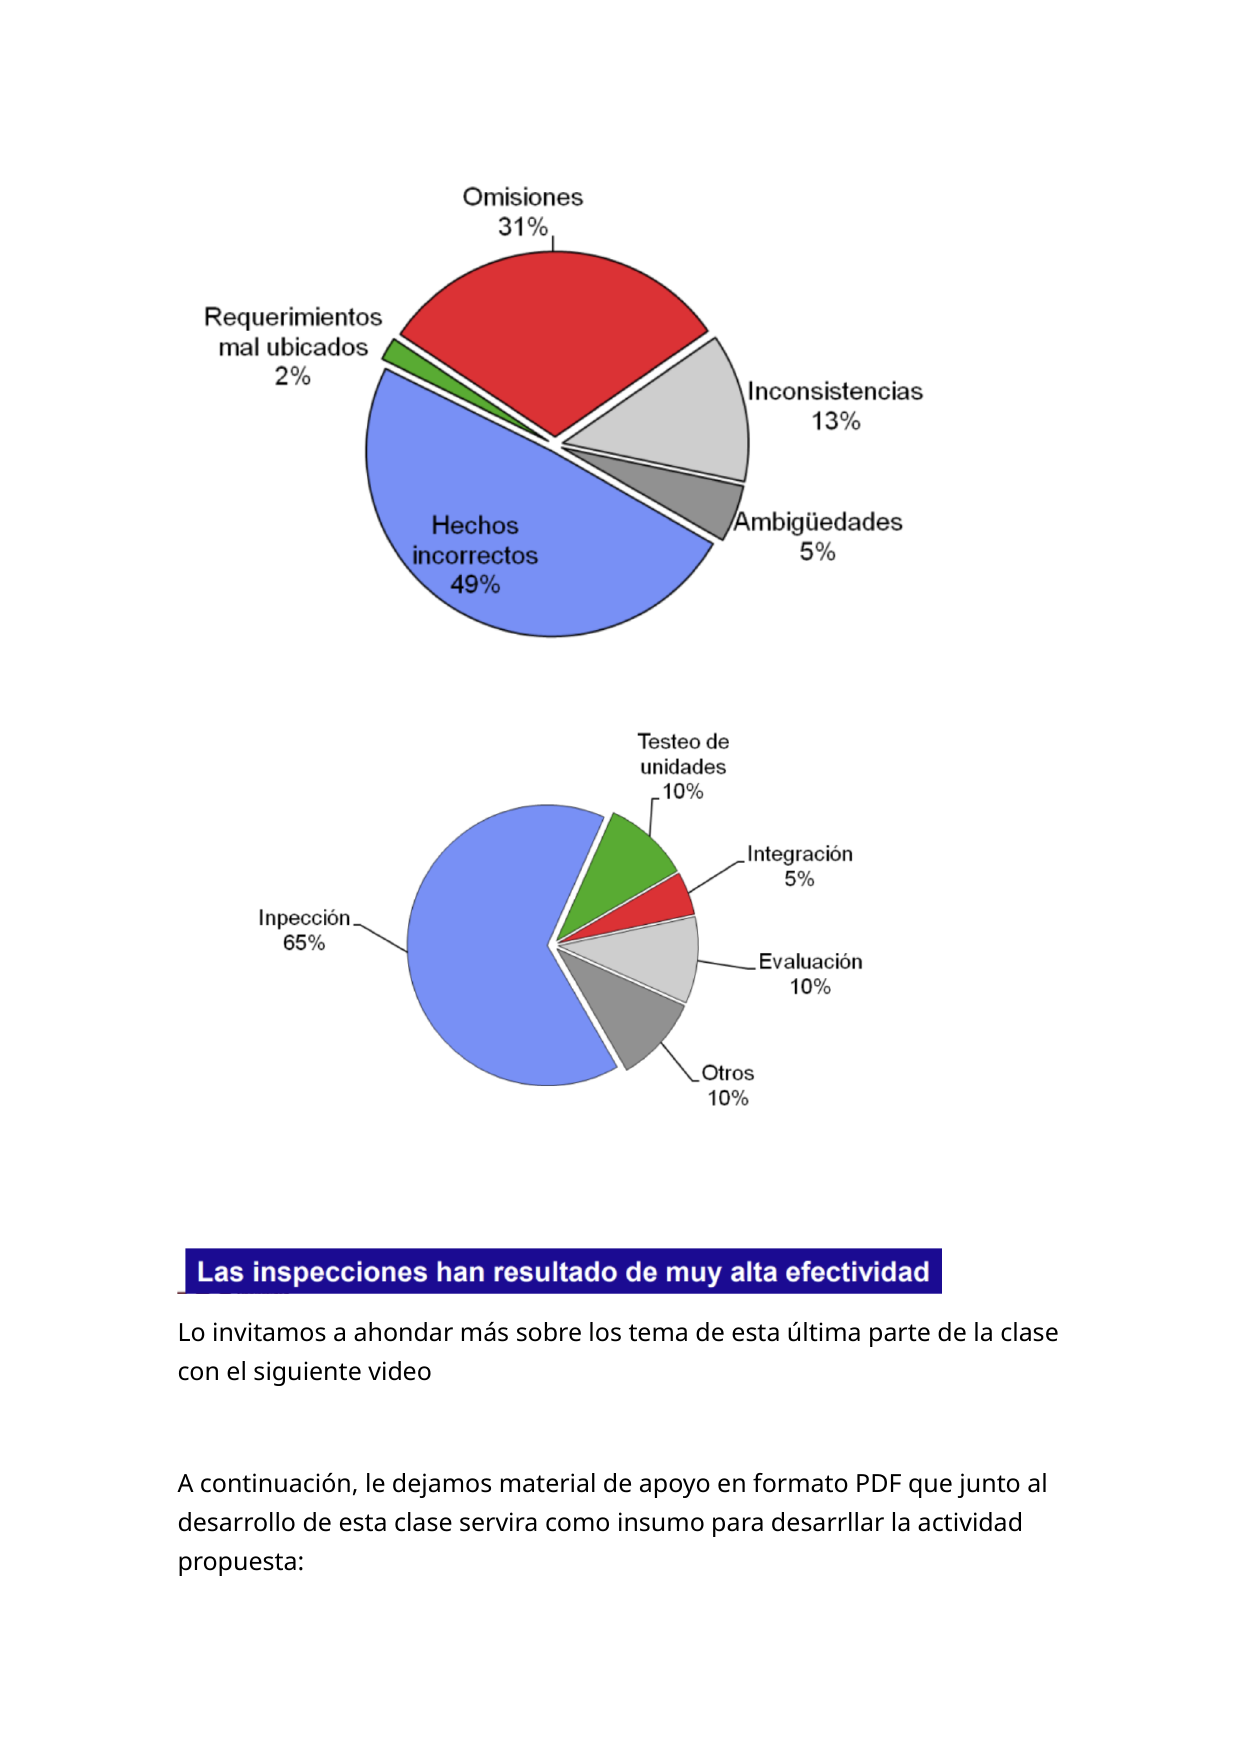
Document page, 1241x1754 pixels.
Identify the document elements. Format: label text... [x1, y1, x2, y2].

text Lo invitamos a ahondar más sobre los tema de esta última parte de la clase con el siguiente video [177, 1315, 1063, 1388]
picture [177, 725, 942, 1294]
picture [177, 147, 1063, 648]
text A continuación, le dejamos material de apoyo en formato PDF que junto al desarrollo de esta clase servira como insumo para desarrllar la actividad propuesta: [177, 1466, 1063, 1578]
